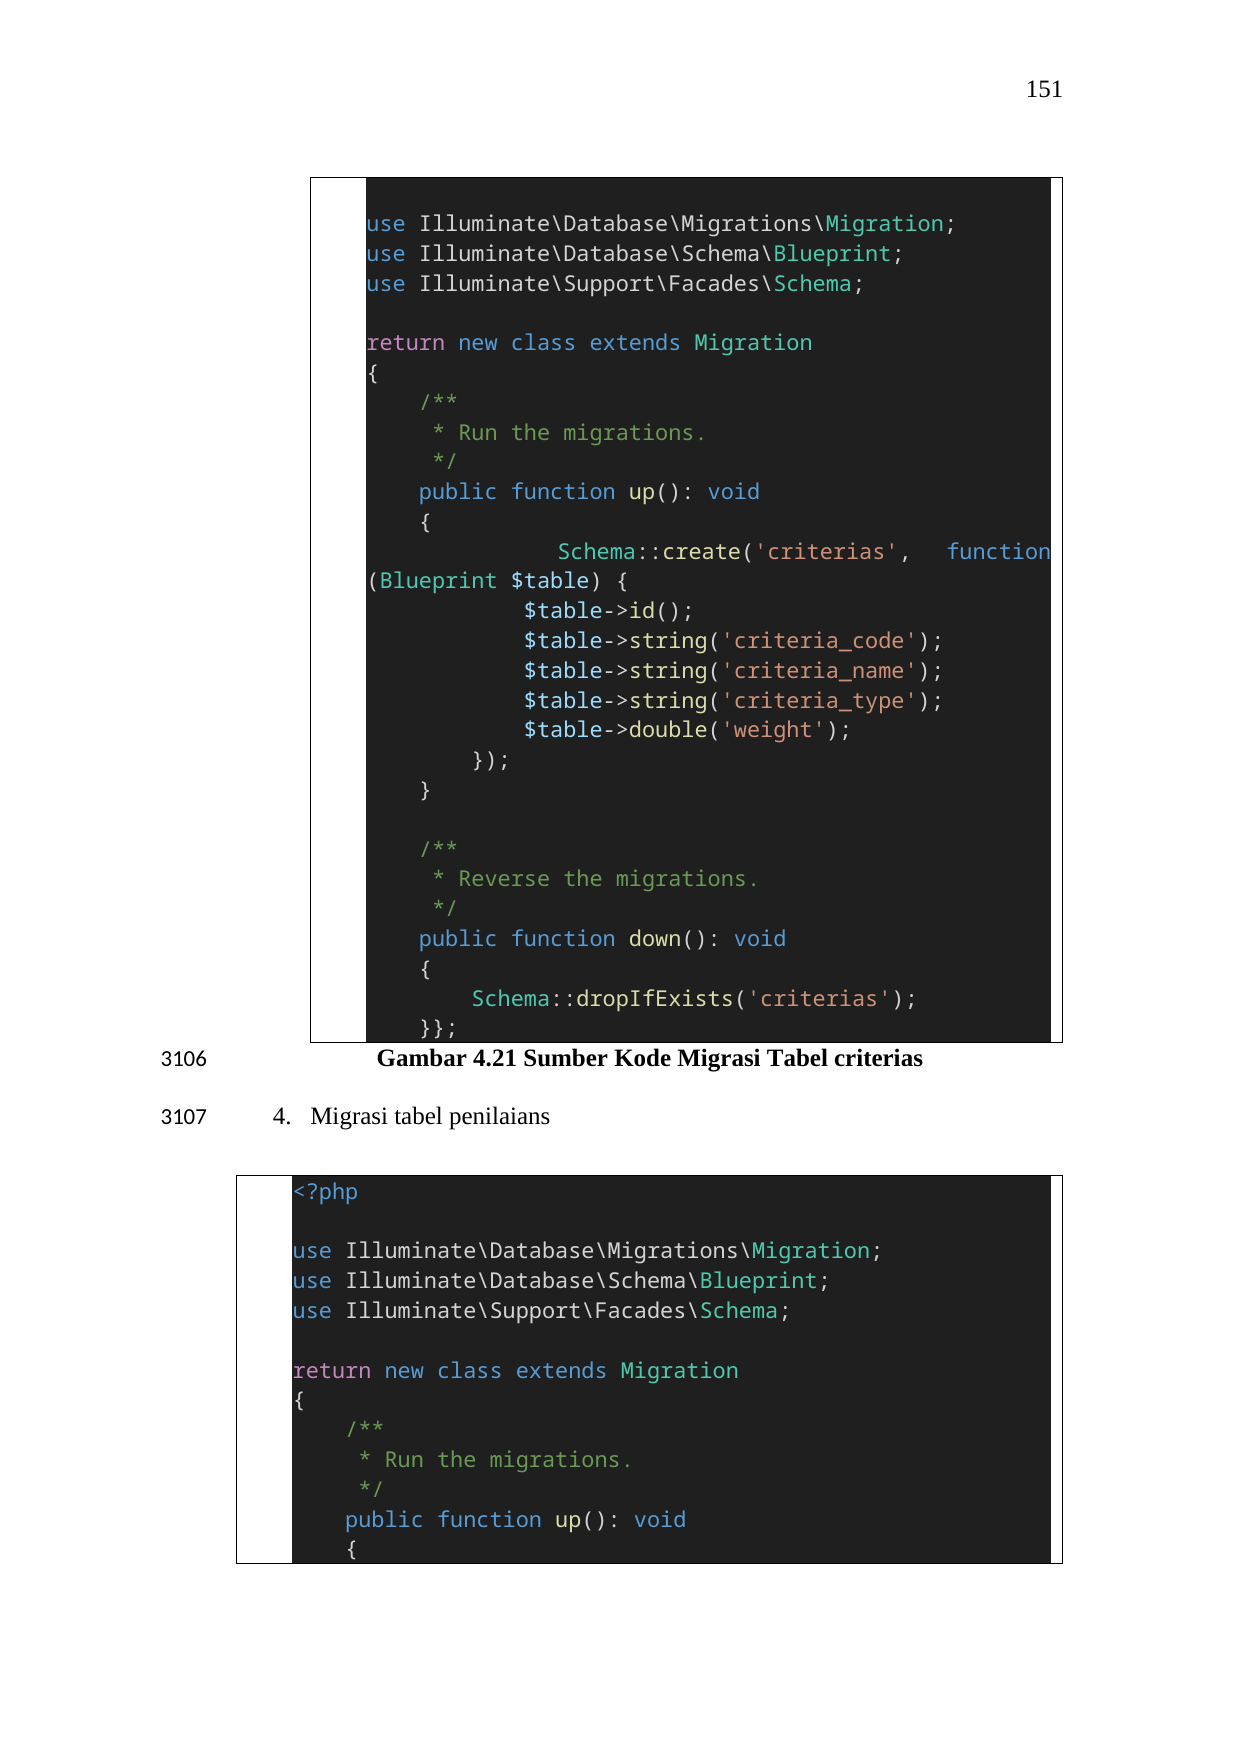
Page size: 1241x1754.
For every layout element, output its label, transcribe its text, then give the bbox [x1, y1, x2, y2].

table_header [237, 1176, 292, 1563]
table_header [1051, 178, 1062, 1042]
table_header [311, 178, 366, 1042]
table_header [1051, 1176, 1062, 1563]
list Migrasi tabel penilaians [273, 1101, 1063, 1129]
